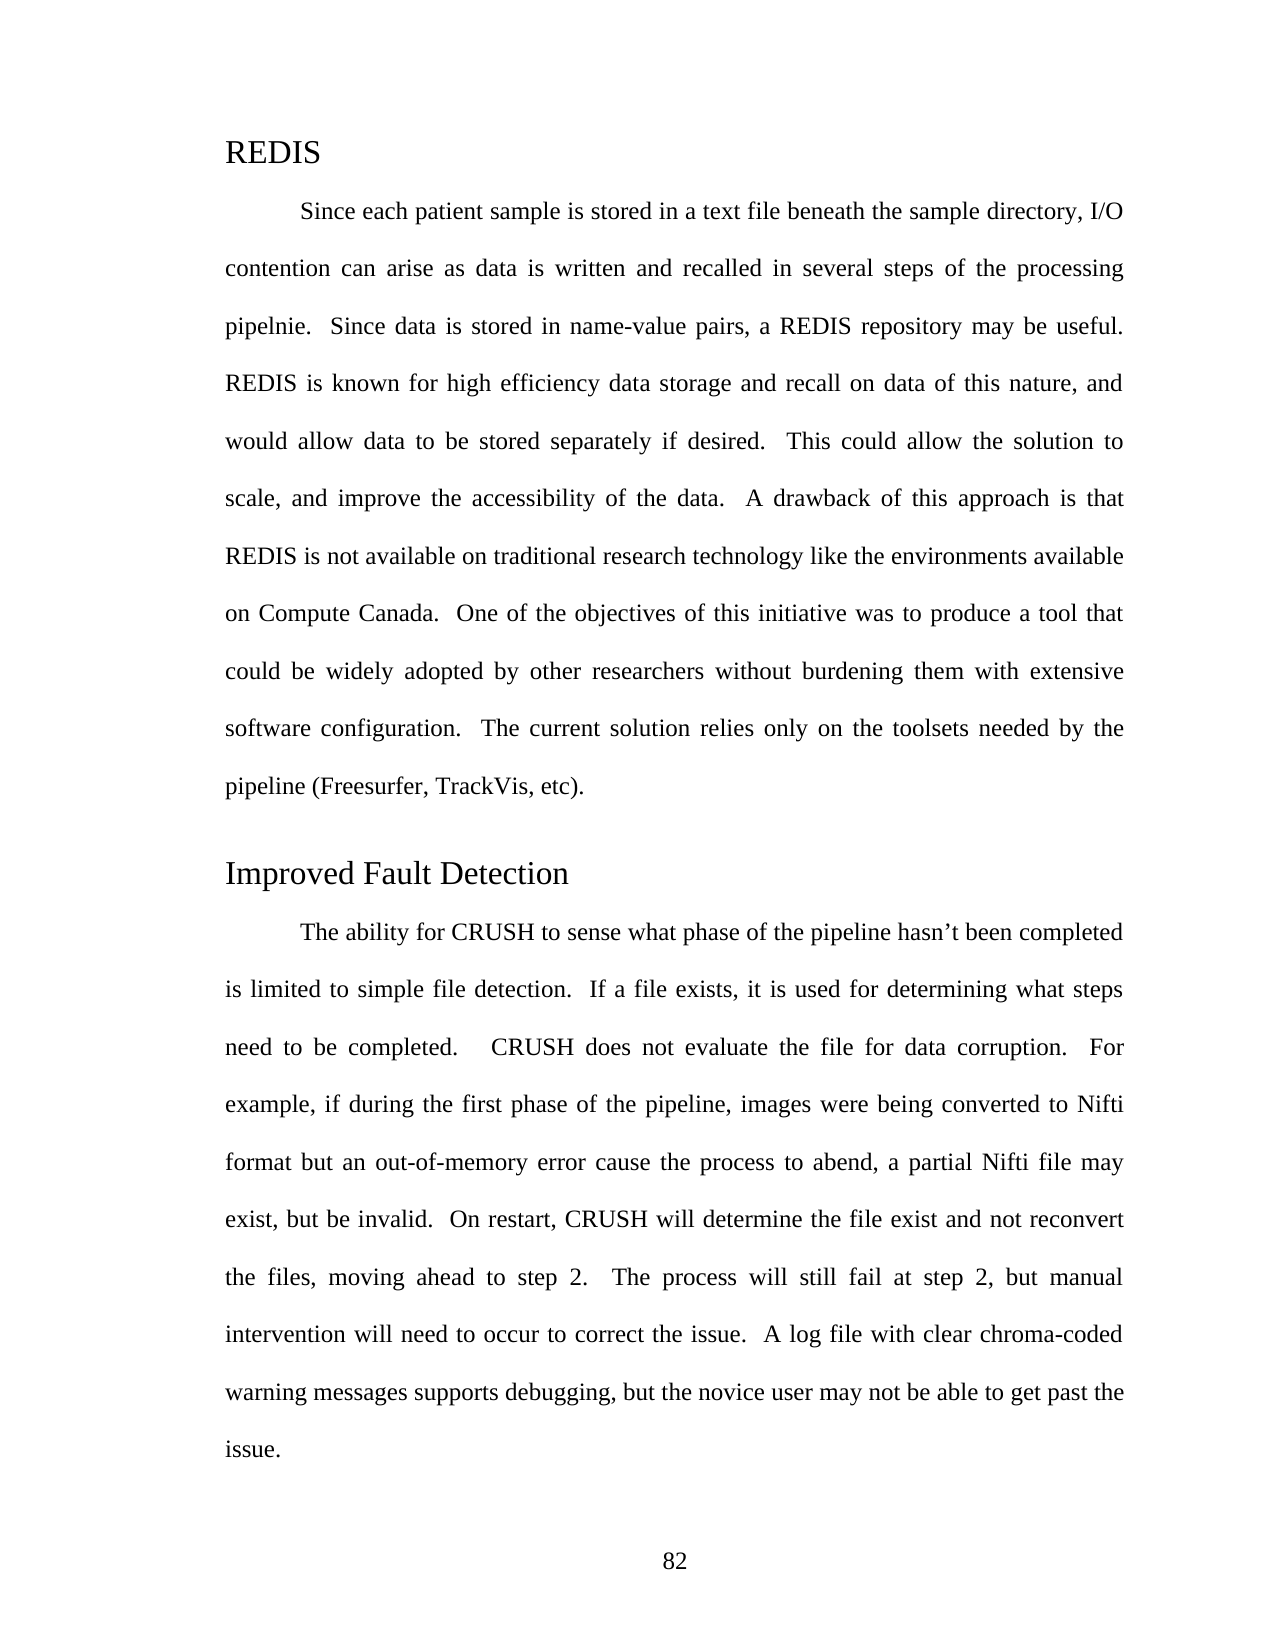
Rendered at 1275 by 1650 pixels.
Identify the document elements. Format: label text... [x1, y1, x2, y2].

text Since each patient sample is stored in a text file beneath the sample directory, I/O contention can arise as data is written and recalled in several steps of the processing pipelnie. Since data is stored in name-value pairs, a REDIS repository may be useful. REDIS is known for high efficiency data storage and recall on data of this nature, and would allow data to be stored separately if desired. This could allow the solution to scale, and improve the accessibility of the data. A drawback of this approach is that REDIS is not available on traditional research technology like the environments available on Compute Canada. One of the objectives of this initiative was to produce a tool that could be widely adopted by other researchers without burdening them with extensive software configuration. The current solution relies only on the toolsets needed by the pipeline (Freesurfer, TrackVis, etc). [225, 196, 1125, 799]
subtitle REDIS [225, 132, 1125, 171]
subtitle Improved Fault Detection [225, 853, 1125, 892]
text The ability for CRUSH to sense what phase of the pipeline hasn’t been completed is limited to simple file detection. If a file exists, it is used for determining what steps need to be completed. CRUSH does not evaluate the file for data corruption. For example, if during the first phase of the pipeline, images were being converted to Nifti format but an out-of-memory error cause the process to abend, a partial Nifti file may exist, but be invalid. On restart, CRUSH will determine the file exist and not reconvert the files, moving ahead to step 2. The process will still fail at step 2, but manual intervention will need to occur to correct the issue. A log file with clear chroma-coded warning messages supports debugging, but the novice user may not be able to get past the issue. [225, 917, 1125, 1463]
